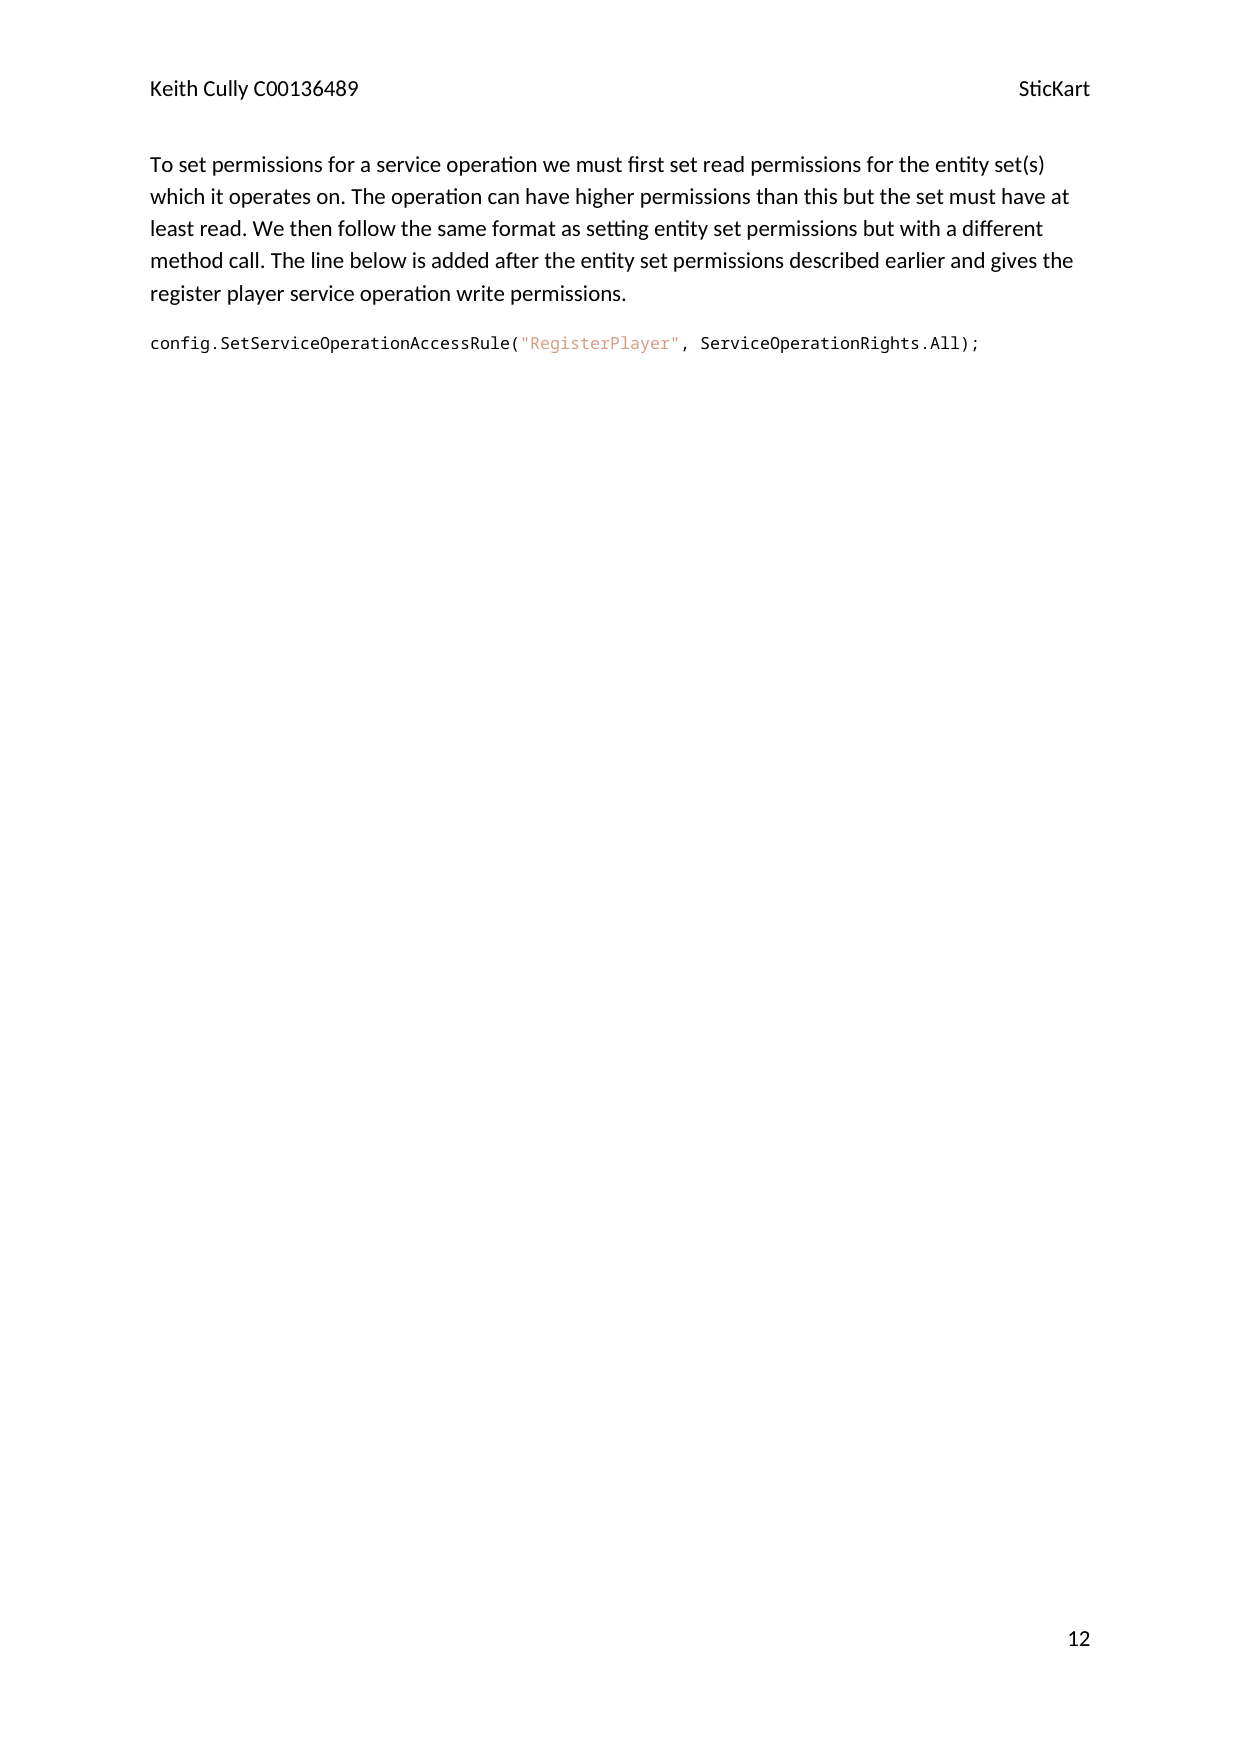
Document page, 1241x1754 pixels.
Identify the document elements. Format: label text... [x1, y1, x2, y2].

text To set permissions for a service operation we must first set read permissions for the entity set(s) which it operates on. The operation can have higher permissions than this but the set must have at least read. We then follow the same format as setting entity set permissions but with a different method call. The line below is added after the entity set permissions described earlier and gives the register player service operation write permissions. [150, 150, 1090, 307]
text config.SetServiceOperationAccessRule("RegisterPlayer", ServiceOperationRights.All); [150, 332, 1090, 354]
